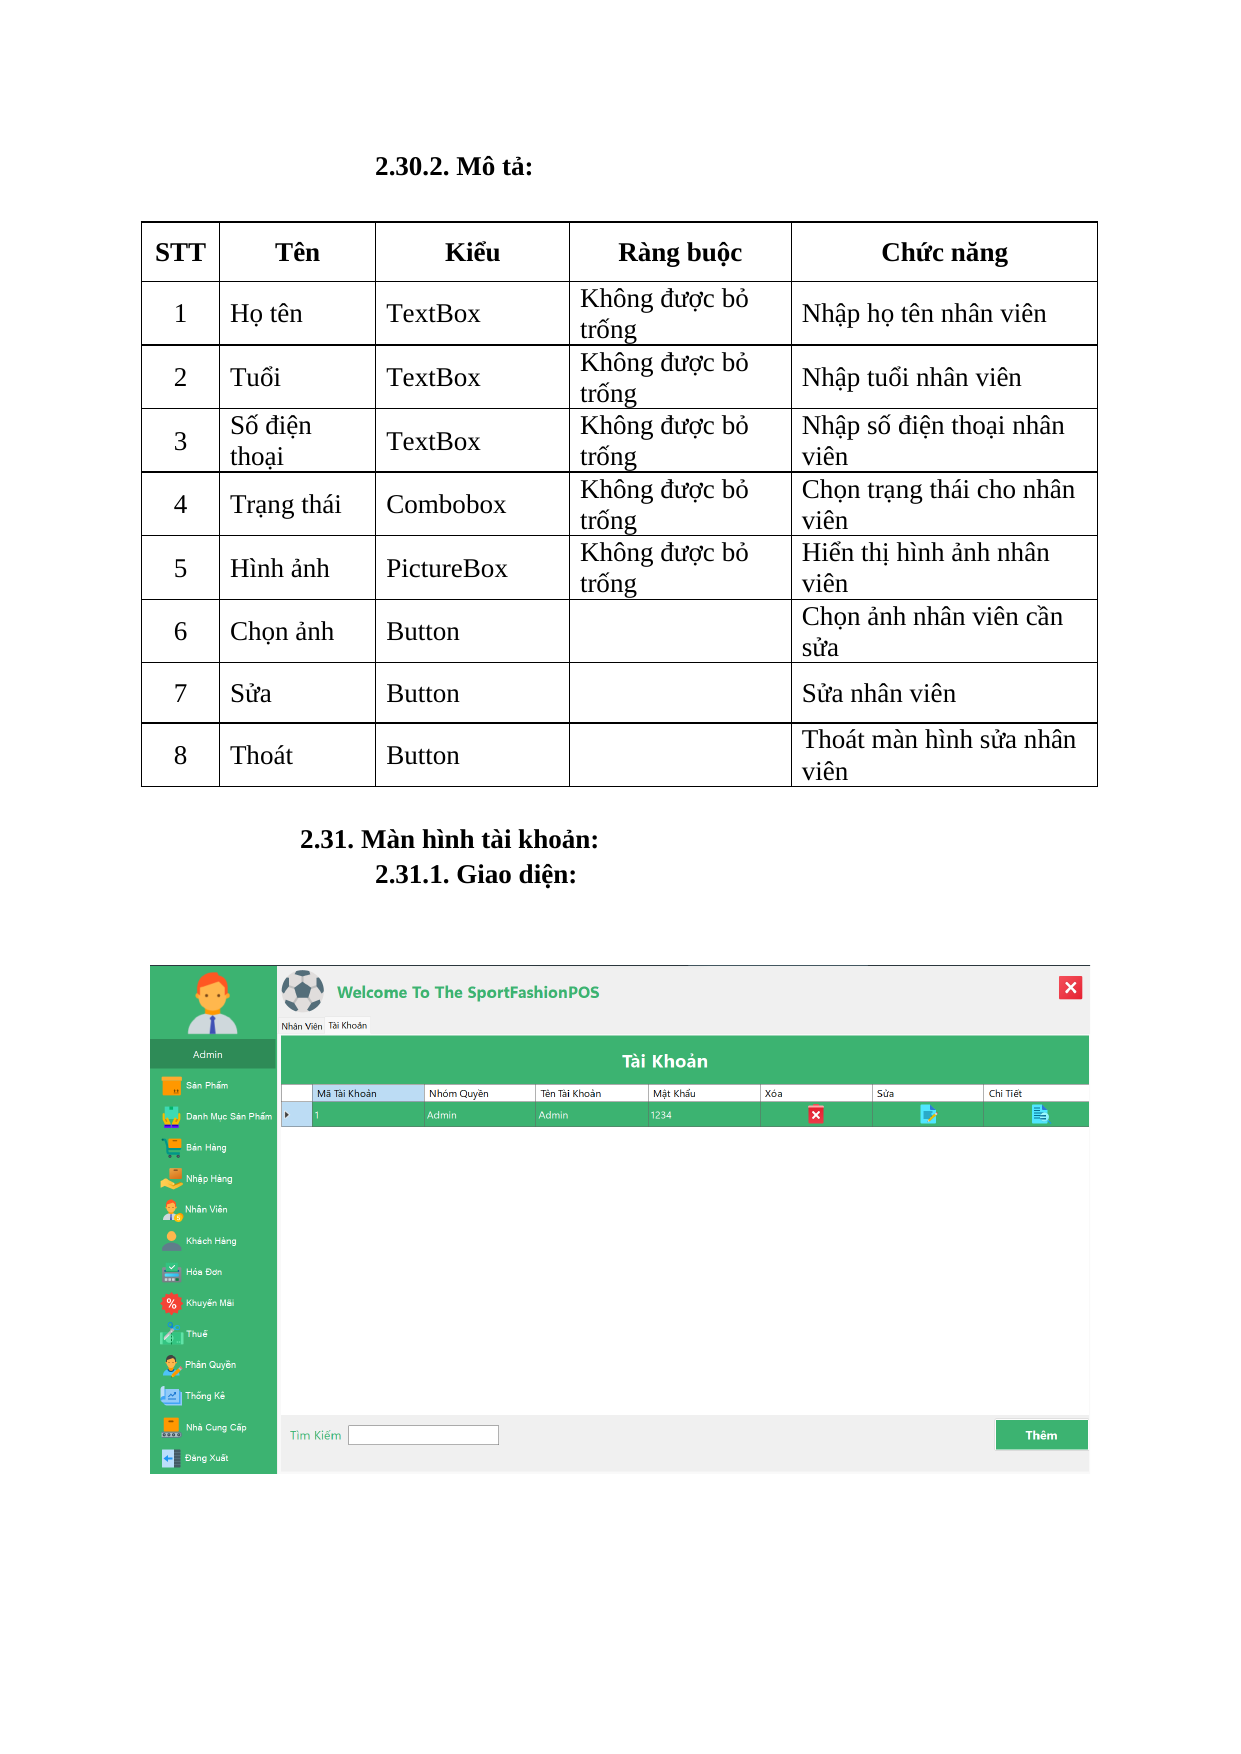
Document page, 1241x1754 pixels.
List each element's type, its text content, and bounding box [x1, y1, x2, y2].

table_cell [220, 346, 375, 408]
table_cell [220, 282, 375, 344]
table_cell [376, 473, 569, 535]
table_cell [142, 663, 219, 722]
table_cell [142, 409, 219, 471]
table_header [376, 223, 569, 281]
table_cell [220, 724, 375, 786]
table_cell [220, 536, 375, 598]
subtitle 2.31.1. Giao diện: [375, 858, 1090, 889]
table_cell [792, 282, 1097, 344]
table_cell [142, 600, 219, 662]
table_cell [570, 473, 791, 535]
subtitle 2.31. Màn hình tài khoản: [225, 823, 1090, 854]
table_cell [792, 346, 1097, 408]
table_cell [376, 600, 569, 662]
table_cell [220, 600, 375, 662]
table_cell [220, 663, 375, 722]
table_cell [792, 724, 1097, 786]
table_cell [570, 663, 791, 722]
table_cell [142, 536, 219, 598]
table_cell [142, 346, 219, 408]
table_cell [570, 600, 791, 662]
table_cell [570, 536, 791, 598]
subtitle 2.30.2. Mô tả: [375, 150, 1090, 181]
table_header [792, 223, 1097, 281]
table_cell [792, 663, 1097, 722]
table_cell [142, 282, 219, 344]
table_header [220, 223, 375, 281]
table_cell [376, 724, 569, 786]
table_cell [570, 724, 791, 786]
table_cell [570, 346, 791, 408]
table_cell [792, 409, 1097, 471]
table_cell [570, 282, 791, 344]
picture [150, 965, 1091, 1474]
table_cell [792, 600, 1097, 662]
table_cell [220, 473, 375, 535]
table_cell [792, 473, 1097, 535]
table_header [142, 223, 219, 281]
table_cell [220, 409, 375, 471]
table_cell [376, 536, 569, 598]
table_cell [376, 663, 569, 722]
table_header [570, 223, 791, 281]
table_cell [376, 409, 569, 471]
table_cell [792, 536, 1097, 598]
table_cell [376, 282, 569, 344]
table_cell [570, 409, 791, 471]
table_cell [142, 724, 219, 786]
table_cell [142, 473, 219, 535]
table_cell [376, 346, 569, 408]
